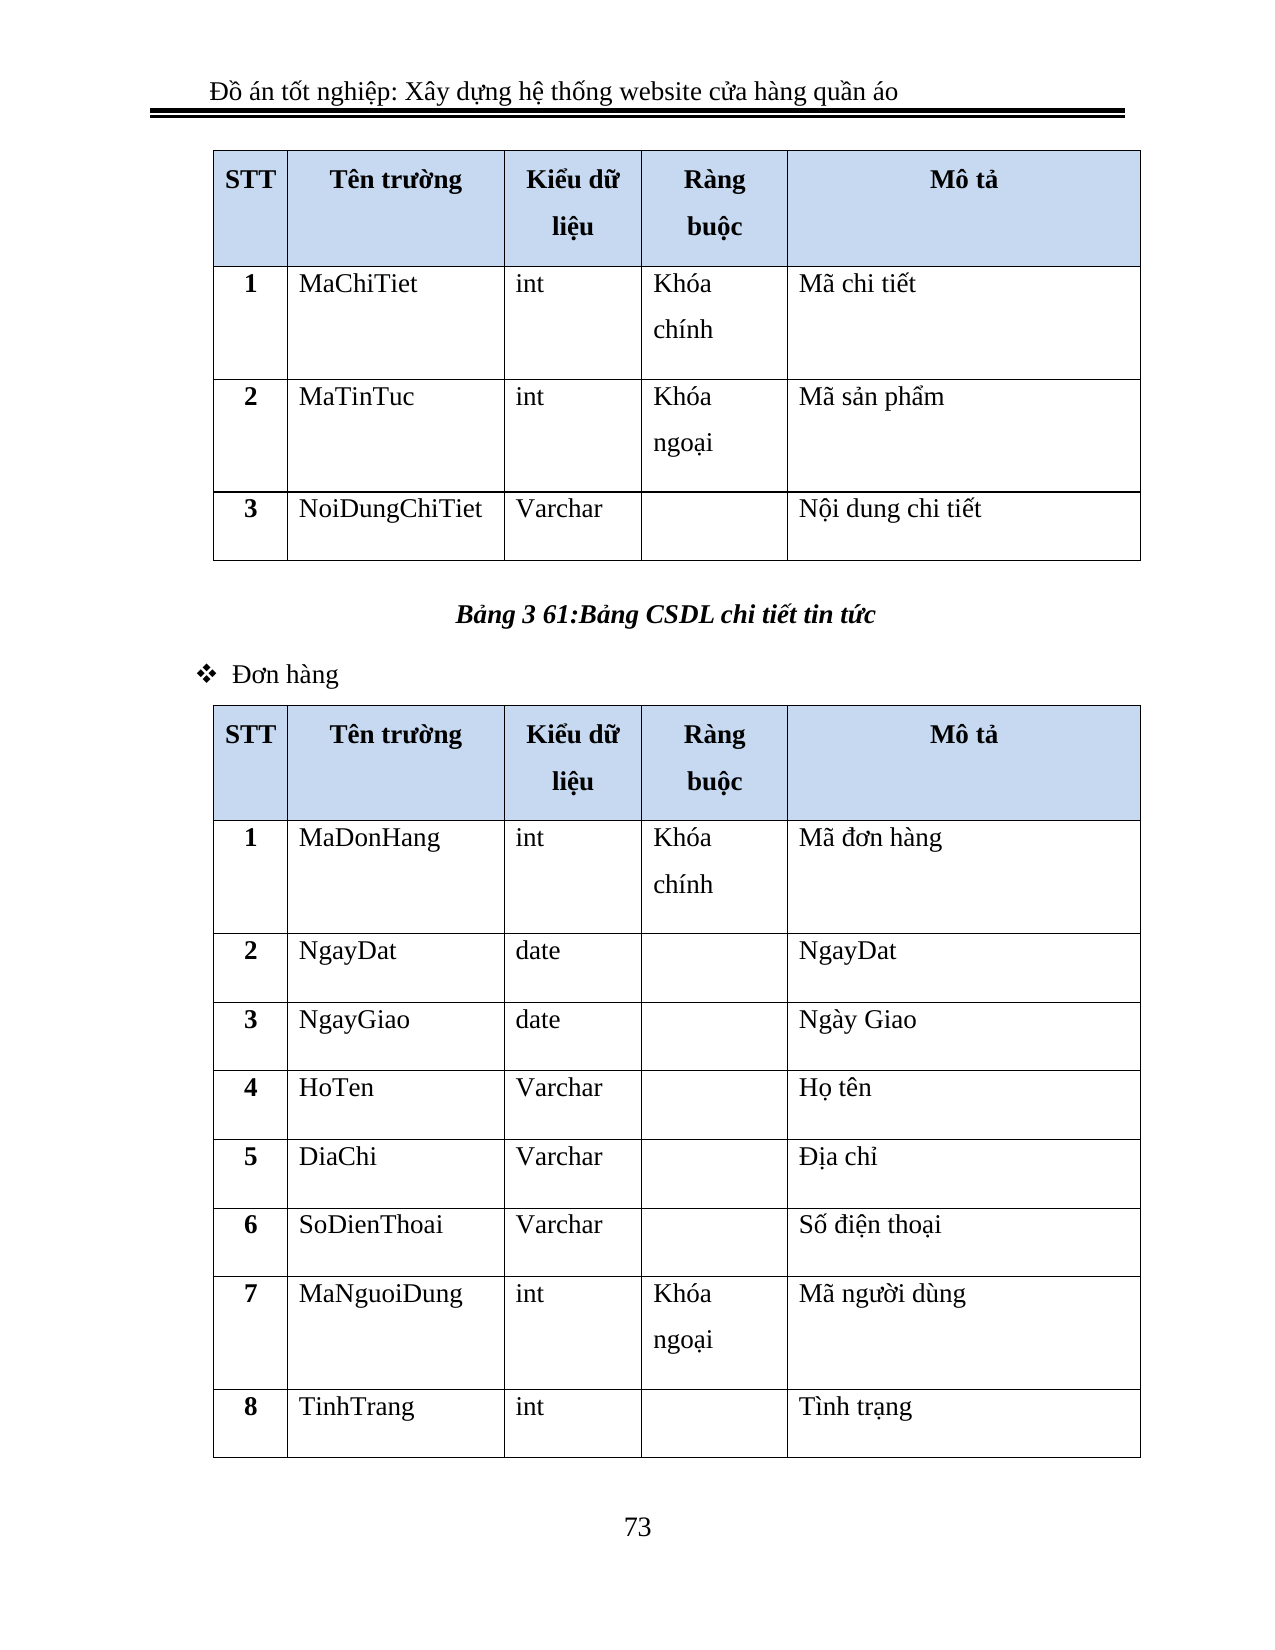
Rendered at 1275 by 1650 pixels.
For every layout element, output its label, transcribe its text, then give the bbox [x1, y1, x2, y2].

table_cell Địa chỉ [788, 1140, 1140, 1207]
table_cell NoiDungChiTiet [288, 493, 504, 560]
table_cell Mã chi tiết [788, 267, 1140, 379]
table_cell date [505, 1003, 641, 1070]
table_cell Varchar [505, 1071, 641, 1139]
table_cell MaChiTiet [288, 267, 504, 379]
table_cell Varchar [505, 1209, 641, 1276]
table_cell 6 [214, 1209, 287, 1276]
list Đơn hàng [194, 658, 1125, 689]
table_header STT [214, 151, 287, 266]
table_cell NgayDat [288, 934, 504, 1002]
table_cell HoTen [288, 1071, 504, 1139]
table_cell Khóa chính [642, 267, 787, 379]
table_cell Varchar [505, 493, 641, 560]
table_header Kiểu dữ liệu [505, 151, 641, 266]
table_header Kiểu dữ liệu [505, 706, 641, 820]
table_header Tên trường [288, 706, 504, 820]
table_cell int [505, 267, 641, 379]
table_cell int [505, 1390, 641, 1457]
table_cell date [505, 934, 641, 1002]
table_cell NgayDat [788, 934, 1140, 1002]
table_cell [642, 493, 787, 560]
table_cell Số điện thoại [788, 1209, 1140, 1276]
table_cell NgayGiao [288, 1003, 504, 1070]
table_cell MaNguoiDung [288, 1277, 504, 1389]
table_cell Mã người dùng [788, 1277, 1140, 1389]
table_cell 1 [214, 821, 287, 933]
table_cell Ngày Giao [788, 1003, 1140, 1070]
table_header Ràng buộc [642, 706, 787, 820]
table_cell [642, 1390, 787, 1457]
table_cell SoDienThoai [288, 1209, 504, 1276]
table_header STT [214, 706, 287, 820]
table_header Mô tả [788, 706, 1140, 820]
table_cell 2 [214, 380, 287, 491]
table_cell 2 [214, 934, 287, 1002]
table_cell int [505, 380, 641, 491]
table_cell 5 [214, 1140, 287, 1207]
table_cell MaTinTuc [288, 380, 504, 491]
table_cell TinhTrang [288, 1390, 504, 1457]
table_cell Mã sản phẩm [788, 380, 1140, 491]
table_cell 4 [214, 1071, 287, 1139]
table_header Tên trường [288, 151, 504, 266]
table_cell Họ tên [788, 1071, 1140, 1139]
table_cell Khóa ngoại [642, 380, 787, 491]
table_cell [642, 1140, 787, 1207]
table_header Ràng buộc [642, 151, 787, 266]
table_cell [642, 1003, 787, 1070]
table_cell int [505, 1277, 641, 1389]
table_cell MaDonHang [288, 821, 504, 933]
table_cell 7 [214, 1277, 287, 1389]
table_cell Varchar [505, 1140, 641, 1207]
table_cell [642, 934, 787, 1002]
table_cell Khóa chính [642, 821, 787, 933]
table_cell Nội dung chi tiết [788, 493, 1140, 560]
table_cell [642, 1209, 787, 1276]
table_header Mô tả [788, 151, 1140, 266]
table_cell Tình trạng [788, 1390, 1140, 1457]
table_cell 3 [214, 1003, 287, 1070]
table_cell 8 [214, 1390, 287, 1457]
table_cell Mã đơn hàng [788, 821, 1140, 933]
table_cell DiaChi [288, 1140, 504, 1207]
table_cell 3 [214, 493, 287, 560]
table_cell int [505, 821, 641, 933]
table_cell 1 [214, 267, 287, 379]
table_cell Khóa ngoại [642, 1277, 787, 1389]
table_cell [642, 1071, 787, 1139]
